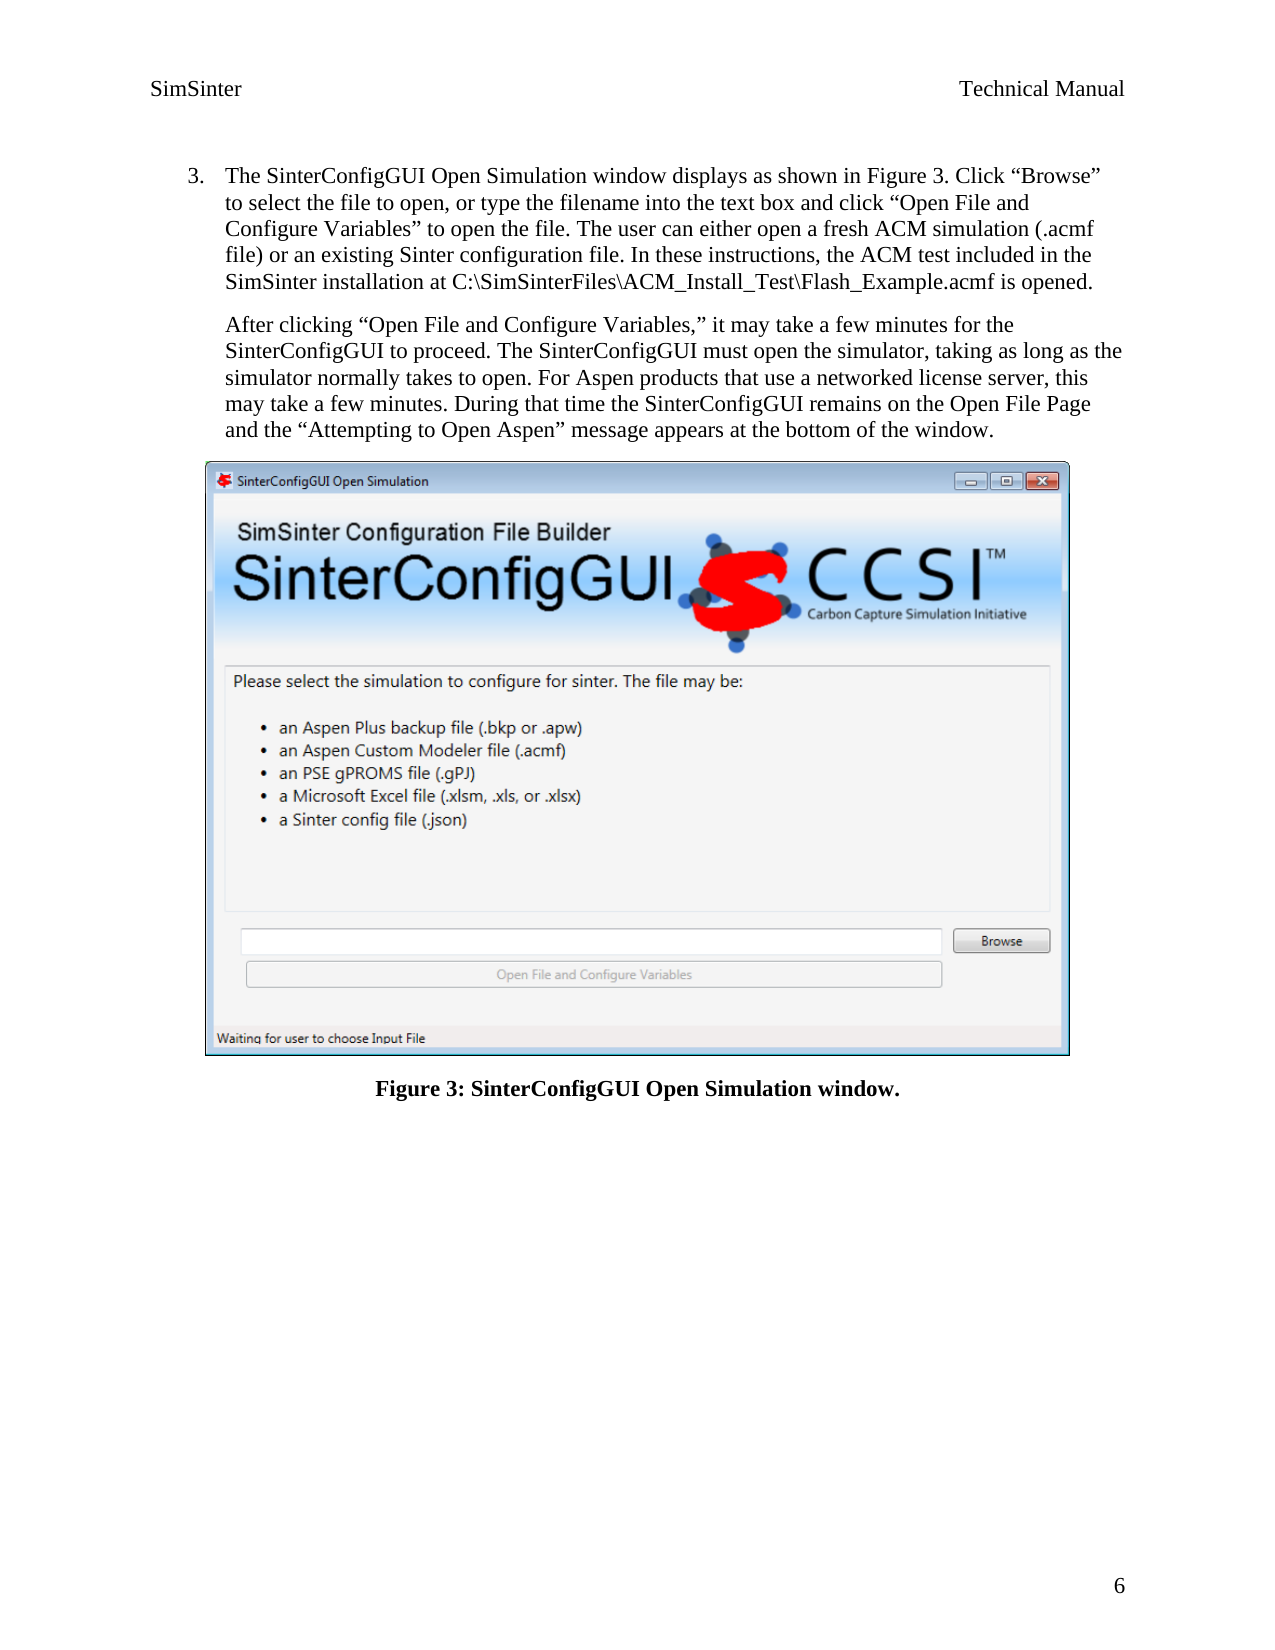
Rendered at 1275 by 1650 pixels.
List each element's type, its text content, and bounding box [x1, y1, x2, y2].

list The SinterConfigGUI Open Simulation window displays as shown in Figure 3. Click “Browse” to select the file to open, or type the filename into the text box and click “Open File and Configure Variables” to open the file. The user can either open a fresh ACM simulation (.acmf file) or an existing Sinter configuration file. In these instructions, the ACM test included in the SimSinter installation at C:\SimSinterFiles\ACM_Install_Test\Flash_Example.acmf is opened. [187, 162, 1125, 294]
text After clicking “Open File and Configure Variables,” it may take a few minutes for the SinterConfigGUI to proceed. The SinterConfigGUI must open the simulator, taking as long as the simulator normally takes to open. For Aspen products that use a networked license server, this may take a few minutes. During that time the SinterConfigGUI remains on the Open File Page and the “Attempting to Open Aspen” message appears at the bottom of the window. [225, 311, 1125, 443]
picture [205, 461, 1070, 1056]
